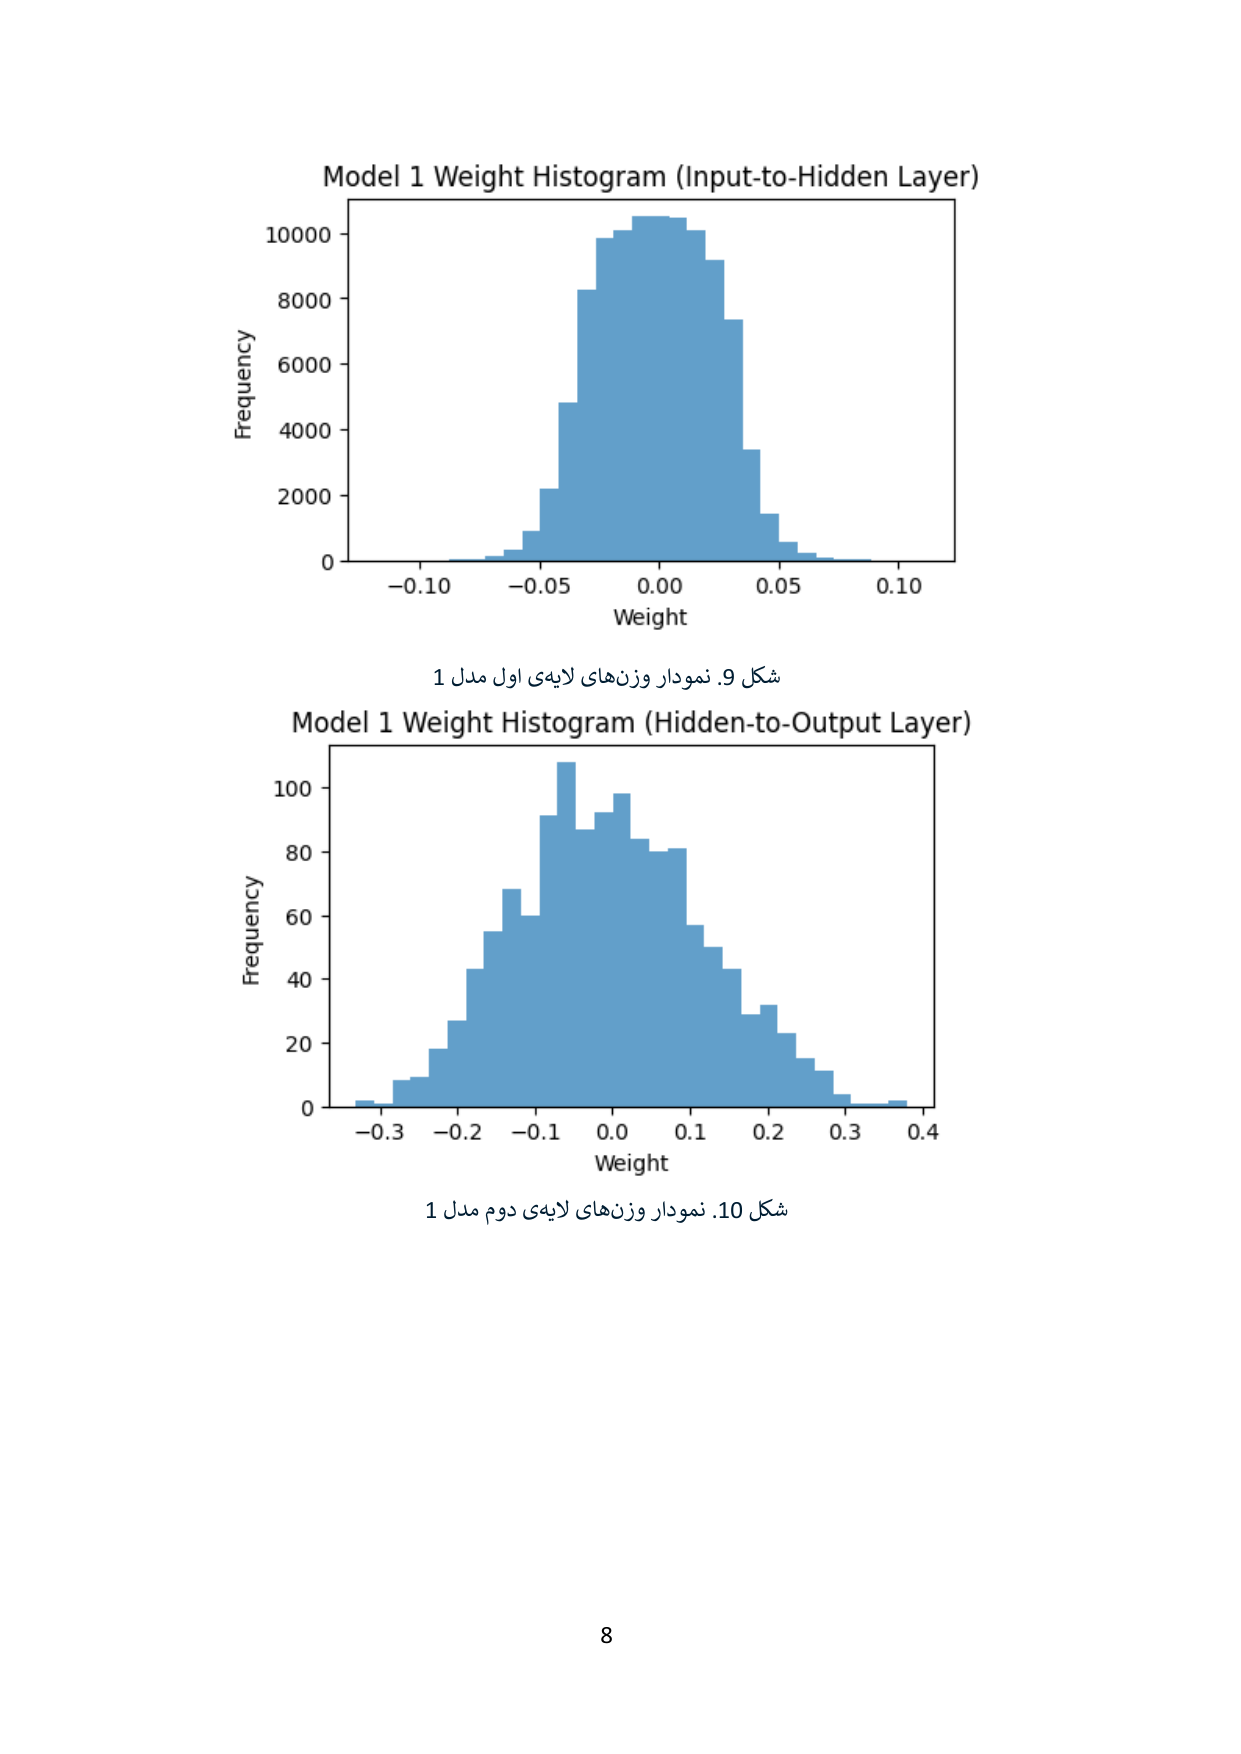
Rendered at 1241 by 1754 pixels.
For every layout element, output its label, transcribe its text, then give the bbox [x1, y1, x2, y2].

picture [218, 150, 995, 644]
picture [226, 695, 987, 1190]
text شکل 9. نمودار وزن‌های لایه‌ی اول مدل 1 [150, 661, 1063, 691]
text شکل 10. نمودار وزن‌های لایه‌ی دوم مدل 1 [150, 1194, 1063, 1224]
